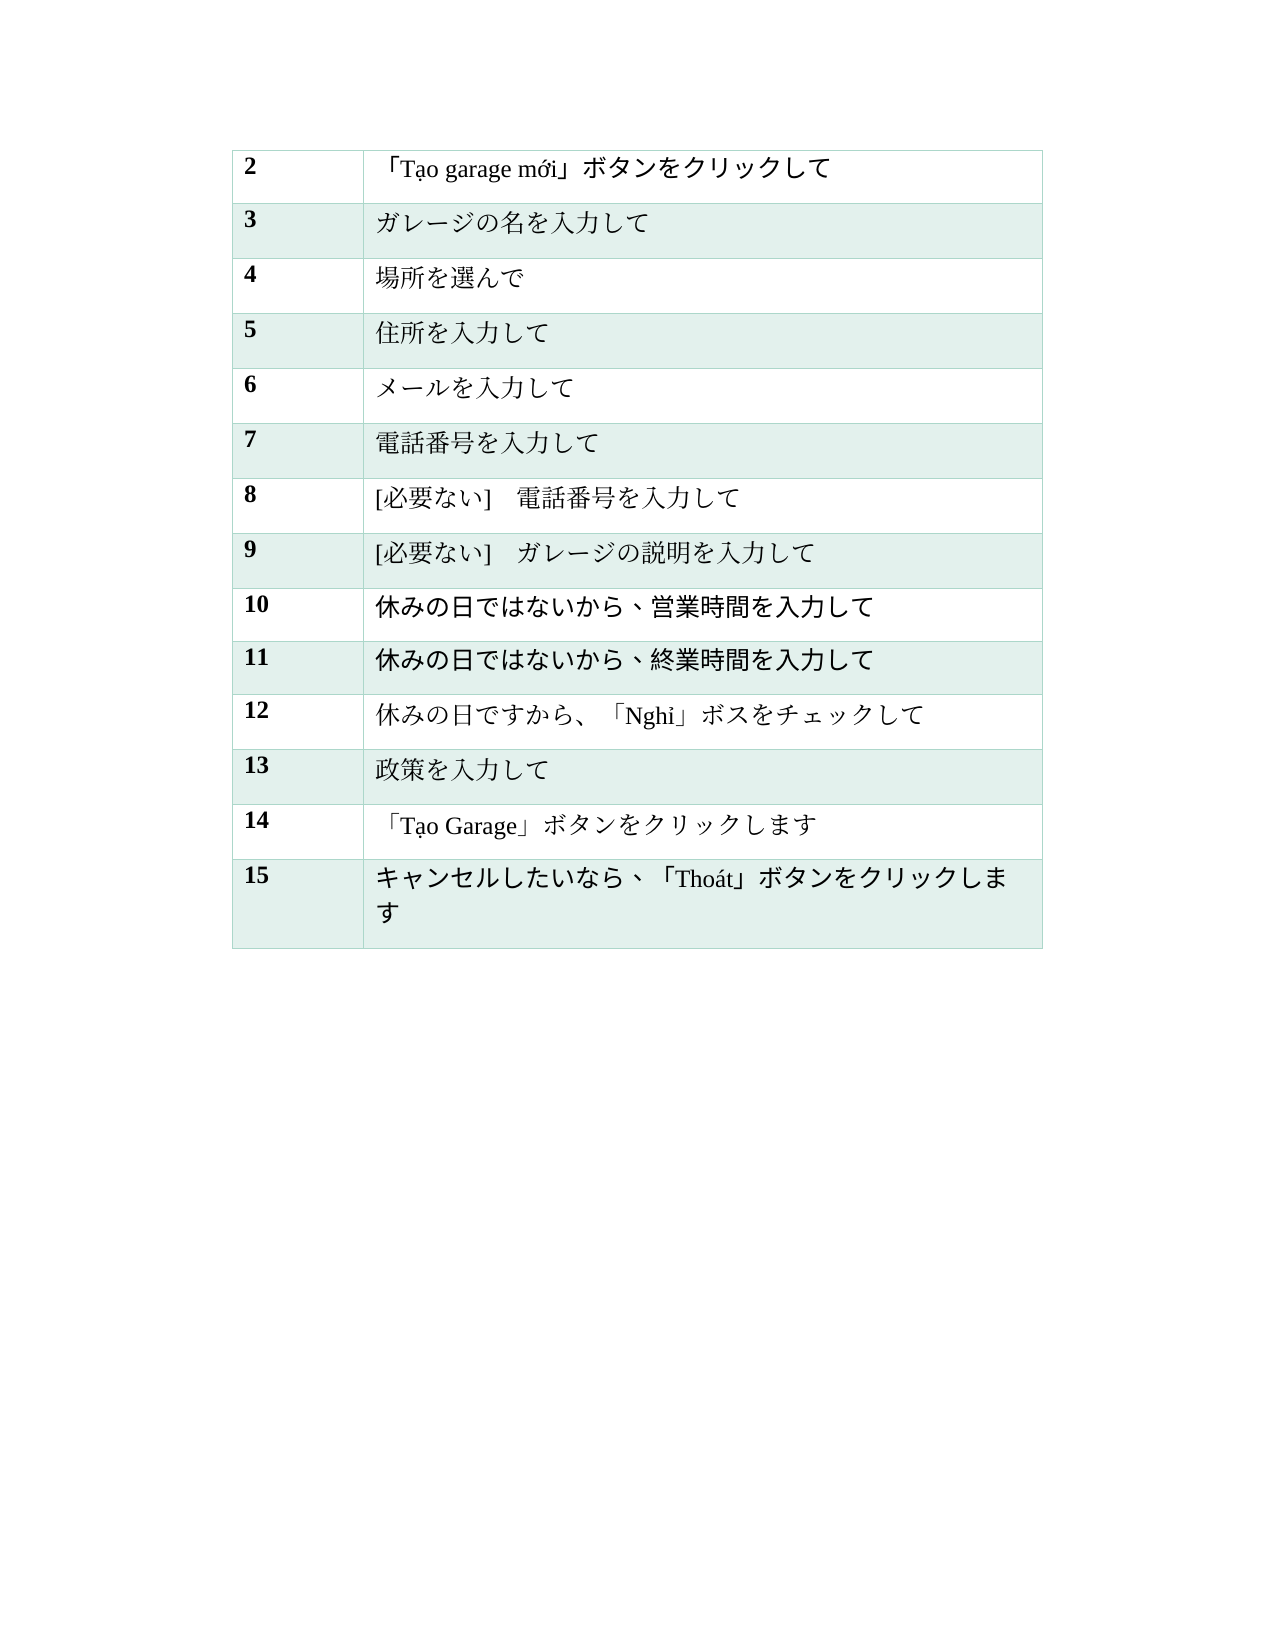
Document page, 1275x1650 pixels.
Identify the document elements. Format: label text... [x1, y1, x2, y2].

table_cell 11 [233, 642, 363, 694]
table_cell 住所を入力して [364, 314, 1042, 368]
table_cell キャンセルしたいなら、「Thoát」ボタンをクリックします [364, 860, 1042, 948]
table_cell 9 [233, 534, 363, 588]
table_cell [必要ない] ガレージの説明を入力して [364, 534, 1042, 588]
table_cell 3 [233, 204, 363, 258]
table_cell 10 [233, 589, 363, 641]
table_cell 政策を入力して [364, 750, 1042, 804]
table_cell 場所を選んで [364, 259, 1042, 313]
table_cell 6 [233, 369, 363, 423]
table_cell 休みの日ではないから、終業時間を入力して [364, 642, 1042, 694]
table_cell 休みの日ではないから、営業時間を入力して [364, 589, 1042, 641]
table_cell 12 [233, 695, 363, 749]
table_cell 15 [233, 860, 363, 948]
table_cell ガレージの名を入力して [364, 204, 1042, 258]
table_cell 4 [233, 259, 363, 313]
table_cell 14 [233, 805, 363, 859]
table_cell 7 [233, 424, 363, 478]
table_cell 「Tạo Garage」ボタンをクリックします [364, 805, 1042, 859]
table_cell 「Tạo garage mới」ボタンをクリックして [364, 151, 1042, 203]
table_cell 休みの日ですから、「Nghỉ」ボスをチェックして [364, 695, 1042, 749]
table_cell メールを入力して [364, 369, 1042, 423]
table_cell 5 [233, 314, 363, 368]
table_cell 電話番号を入力して [364, 424, 1042, 478]
table_cell 2 [233, 151, 363, 203]
table_cell 8 [233, 479, 363, 533]
table_cell [必要ない] 電話番号を入力して [364, 479, 1042, 533]
table_cell 13 [233, 750, 363, 804]
